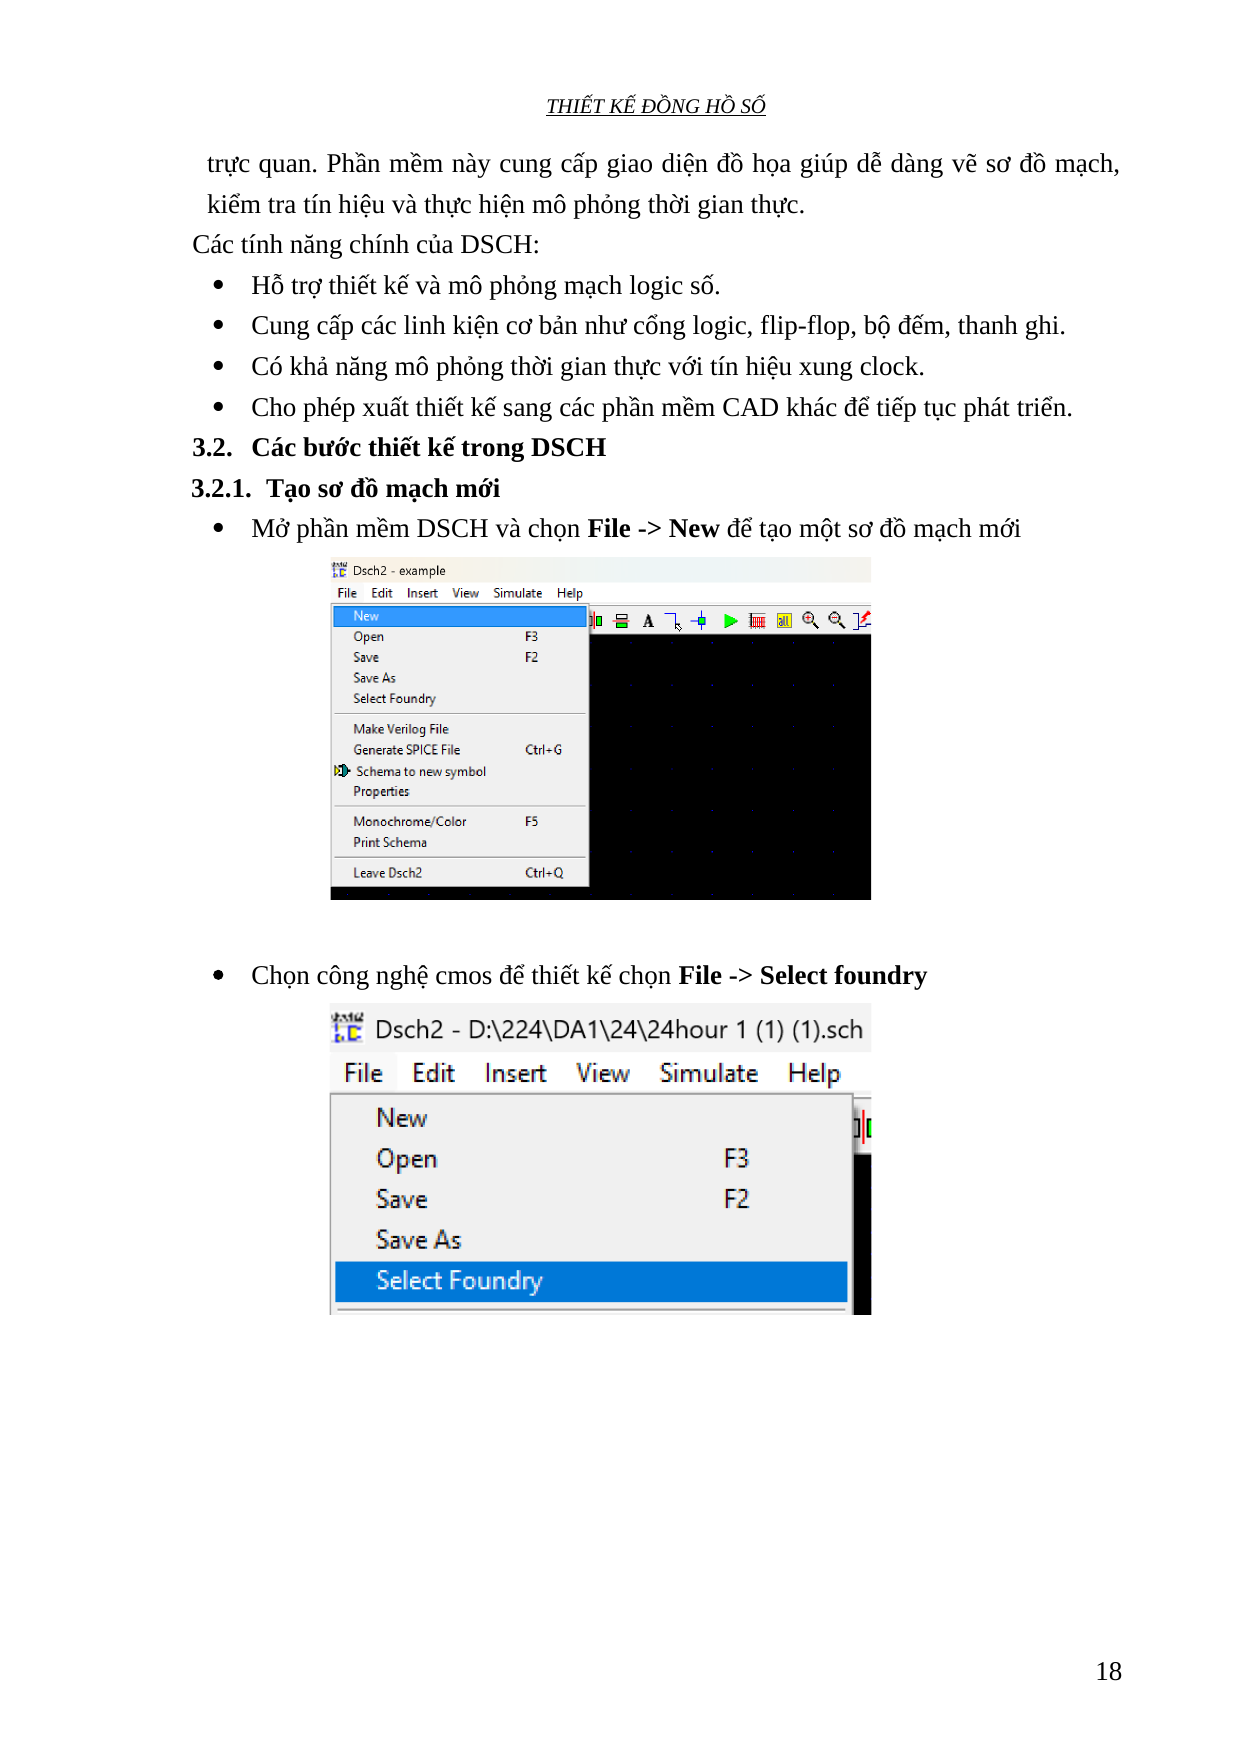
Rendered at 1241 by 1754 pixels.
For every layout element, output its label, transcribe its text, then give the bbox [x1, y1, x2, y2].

picture [330, 557, 872, 900]
list Có khả năng mô phỏng thời gian thực với tín hiệu xung clock. [213, 350, 1122, 381]
list Các bước thiết kế trong DSCH [192, 431, 1122, 462]
picture [329, 1003, 872, 1315]
list Hỗ trợ thiết kế và mô phỏng mạch logic số. [213, 269, 1122, 300]
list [207, 148, 1122, 219]
list Cho phép xuất thiết kế sang các phần mềm CAD khác để tiếp tục phát triển. [213, 391, 1122, 422]
list Cung cấp các linh kiện cơ bản như cổng logic, flip-flop, bộ đếm, thanh ghi. [213, 309, 1122, 341]
list Mở phần mềm DSCH và chọn File -> New để tạo một sơ đồ mạch mới [213, 512, 1122, 543]
list Tạo sơ đồ mạch mới [191, 472, 1122, 503]
list Chọn công nghệ cmos để thiết kế chọn File -> Select foundry [213, 959, 1122, 990]
text Các tính năng chính của DSCH: [192, 228, 1122, 259]
